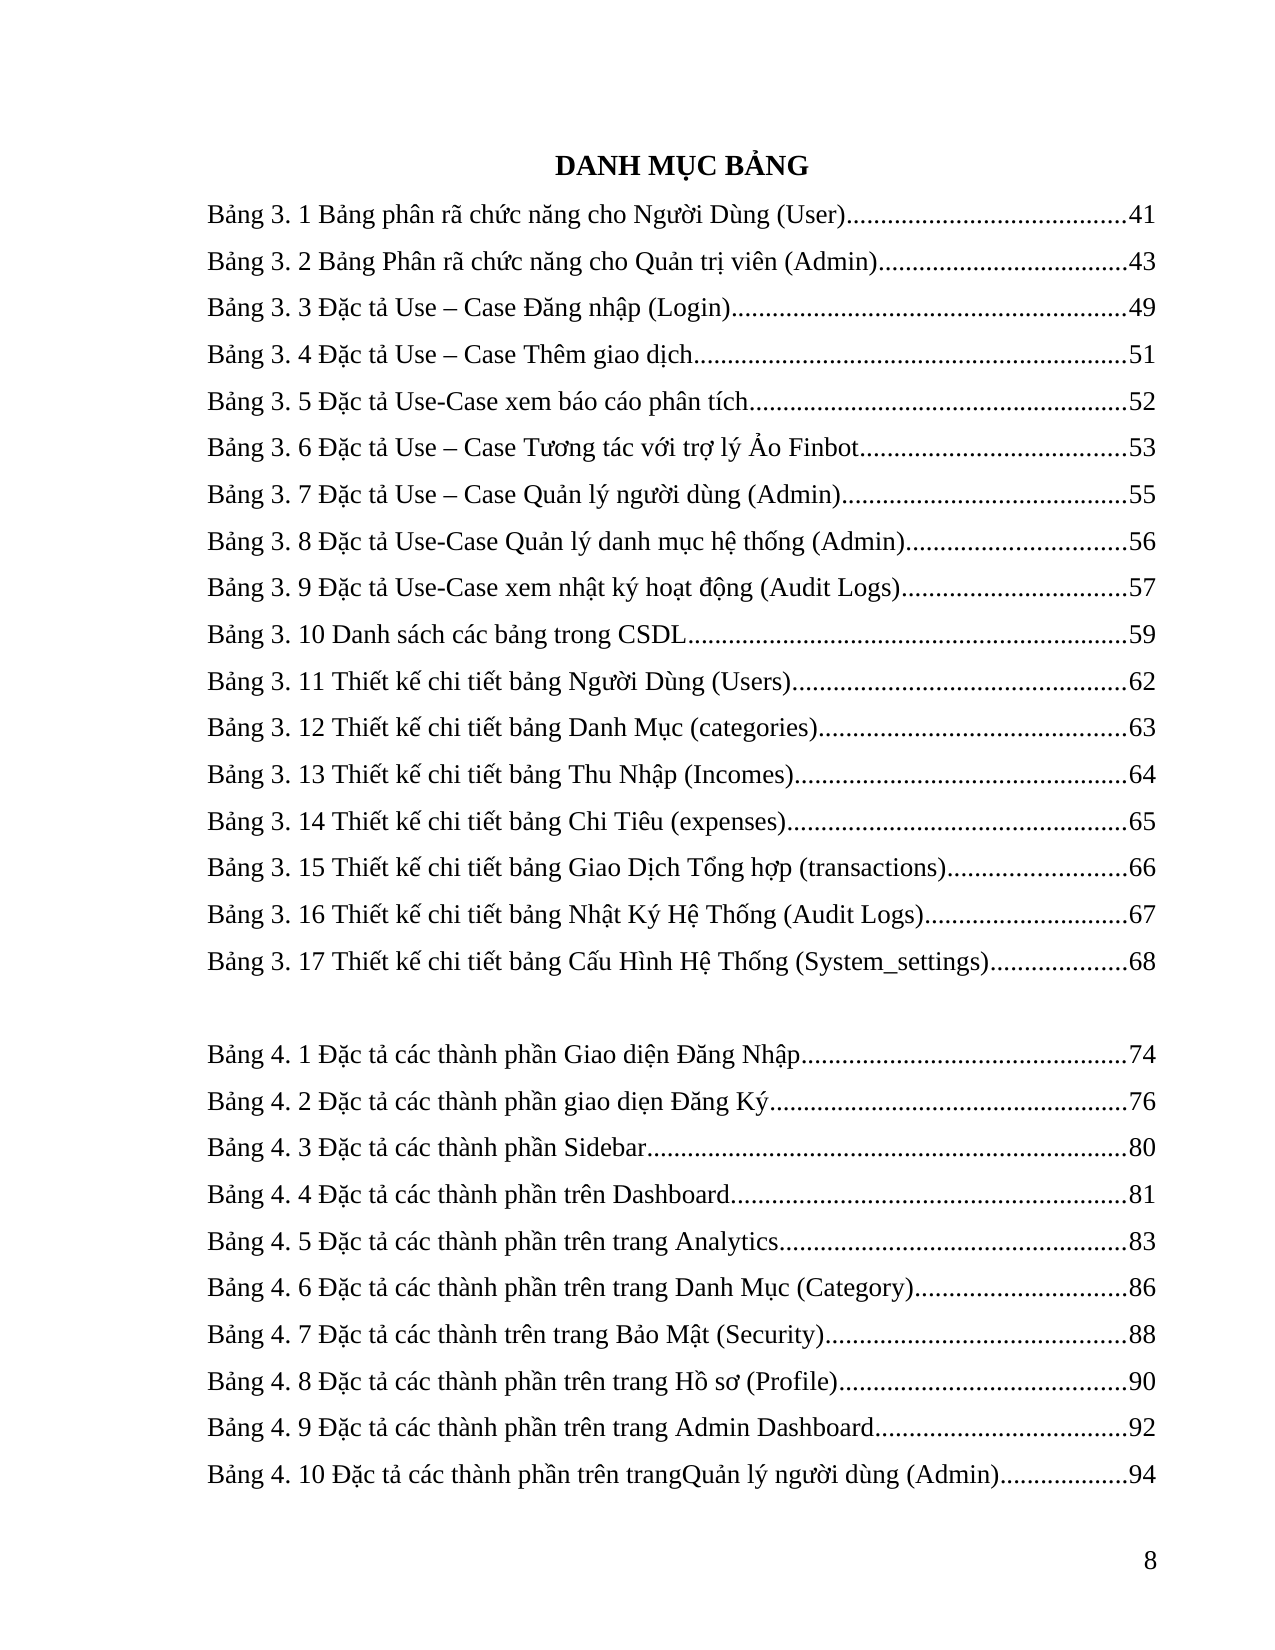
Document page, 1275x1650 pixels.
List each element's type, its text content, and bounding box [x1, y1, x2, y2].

text Bảng 4. 8 Đặc tả các thành phần trên trang Hồ sơ (Profile) 90 [207, 1365, 1157, 1396]
text Bảng 3. 10 Danh sách các bảng trong CSDL 59 [207, 618, 1157, 649]
text Bảng 3. 2 Bảng Phân rã chức năng cho Quản trị viên (Admin) 43 [207, 245, 1157, 276]
text Bảng 4. 2 Đặc tả các thành phần giao diẹn Đăng Ký 76 [207, 1085, 1157, 1116]
text Bảng 3. 12 Thiết kế chi tiết bảng Danh Mục (categories) 63 [207, 711, 1157, 742]
text Bảng 3. 1 Bảng phân rã chức năng cho Người Dùng (User) 41 [207, 198, 1157, 229]
text Bảng 3. 14 Thiết kế chi tiết bảng Chi Tiêu (expenses) 65 [207, 805, 1157, 836]
text Bảng 3. 8 Đặc tả Use-Case Quản lý danh mục hệ thống (Admin) 56 [207, 525, 1157, 556]
text Bảng 4. 1 Đặc tả các thành phần Giao diện Đăng Nhập 74 [207, 1038, 1157, 1069]
text Bảng 4. 4 Đặc tả các thành phần trên Dashboard 81 [207, 1178, 1157, 1209]
text Bảng 3. 16 Thiết kế chi tiết bảng Nhật Ký Hệ Thống (Audit Logs) 67 [207, 898, 1157, 929]
text Bảng 4. 3 Đặc tả các thành phần Sidebar 80 [207, 1131, 1157, 1162]
text Bảng 3. 6 Đặc tả Use – Case Tương tác với trợ lý Ảo Finbot 53 [207, 431, 1157, 462]
text Bảng 4. 9 Đặc tả các thành phần trên trang Admin Dashboard 92 [207, 1411, 1157, 1442]
text Bảng 4. 6 Đặc tả các thành phần trên trang Danh Mục (Category) 86 [207, 1271, 1157, 1302]
text Bảng 3. 11 Thiết kế chi tiết bảng Người Dùng (Users) 62 [207, 665, 1157, 696]
text Bảng 4. 5 Đặc tả các thành phần trên trang Analytics 83 [207, 1225, 1157, 1256]
text Bảng 3. 17 Thiết kế chi tiết bảng Cấu Hình Hệ Thống (System_settings) 68 [207, 945, 1157, 976]
text DANH MỤC BẢNG [207, 148, 1157, 181]
text Bảng 3. 4 Đặc tả Use – Case Thêm giao dịch 51 [207, 338, 1157, 369]
text Bảng 3. 9 Đặc tả Use-Case xem nhật ký hoạt động (Audit Logs) 57 [207, 571, 1157, 602]
text Bảng 4. 10 Đặc tả các thành phần trên trangQuản lý người dùng (Admin) 94 [207, 1458, 1157, 1489]
text Bảng 3. 5 Đặc tả Use-Case xem báo cáo phân tích 52 [207, 385, 1157, 416]
text Bảng 4. 7 Đặc tả các thành trên trang Bảo Mật (Security) 88 [207, 1318, 1157, 1349]
text Bảng 3. 7 Đặc tả Use – Case Quản lý người dùng (Admin) 55 [207, 478, 1157, 509]
text Bảng 3. 13 Thiết kế chi tiết bảng Thu Nhập (Incomes) 64 [207, 758, 1157, 789]
text Bảng 3. 15 Thiết kế chi tiết bảng Giao Dịch Tổng hợp (transactions) 66 [207, 851, 1157, 882]
text Bảng 3. 3 Đặc tả Use – Case Đăng nhập (Login) 49 [207, 291, 1157, 322]
